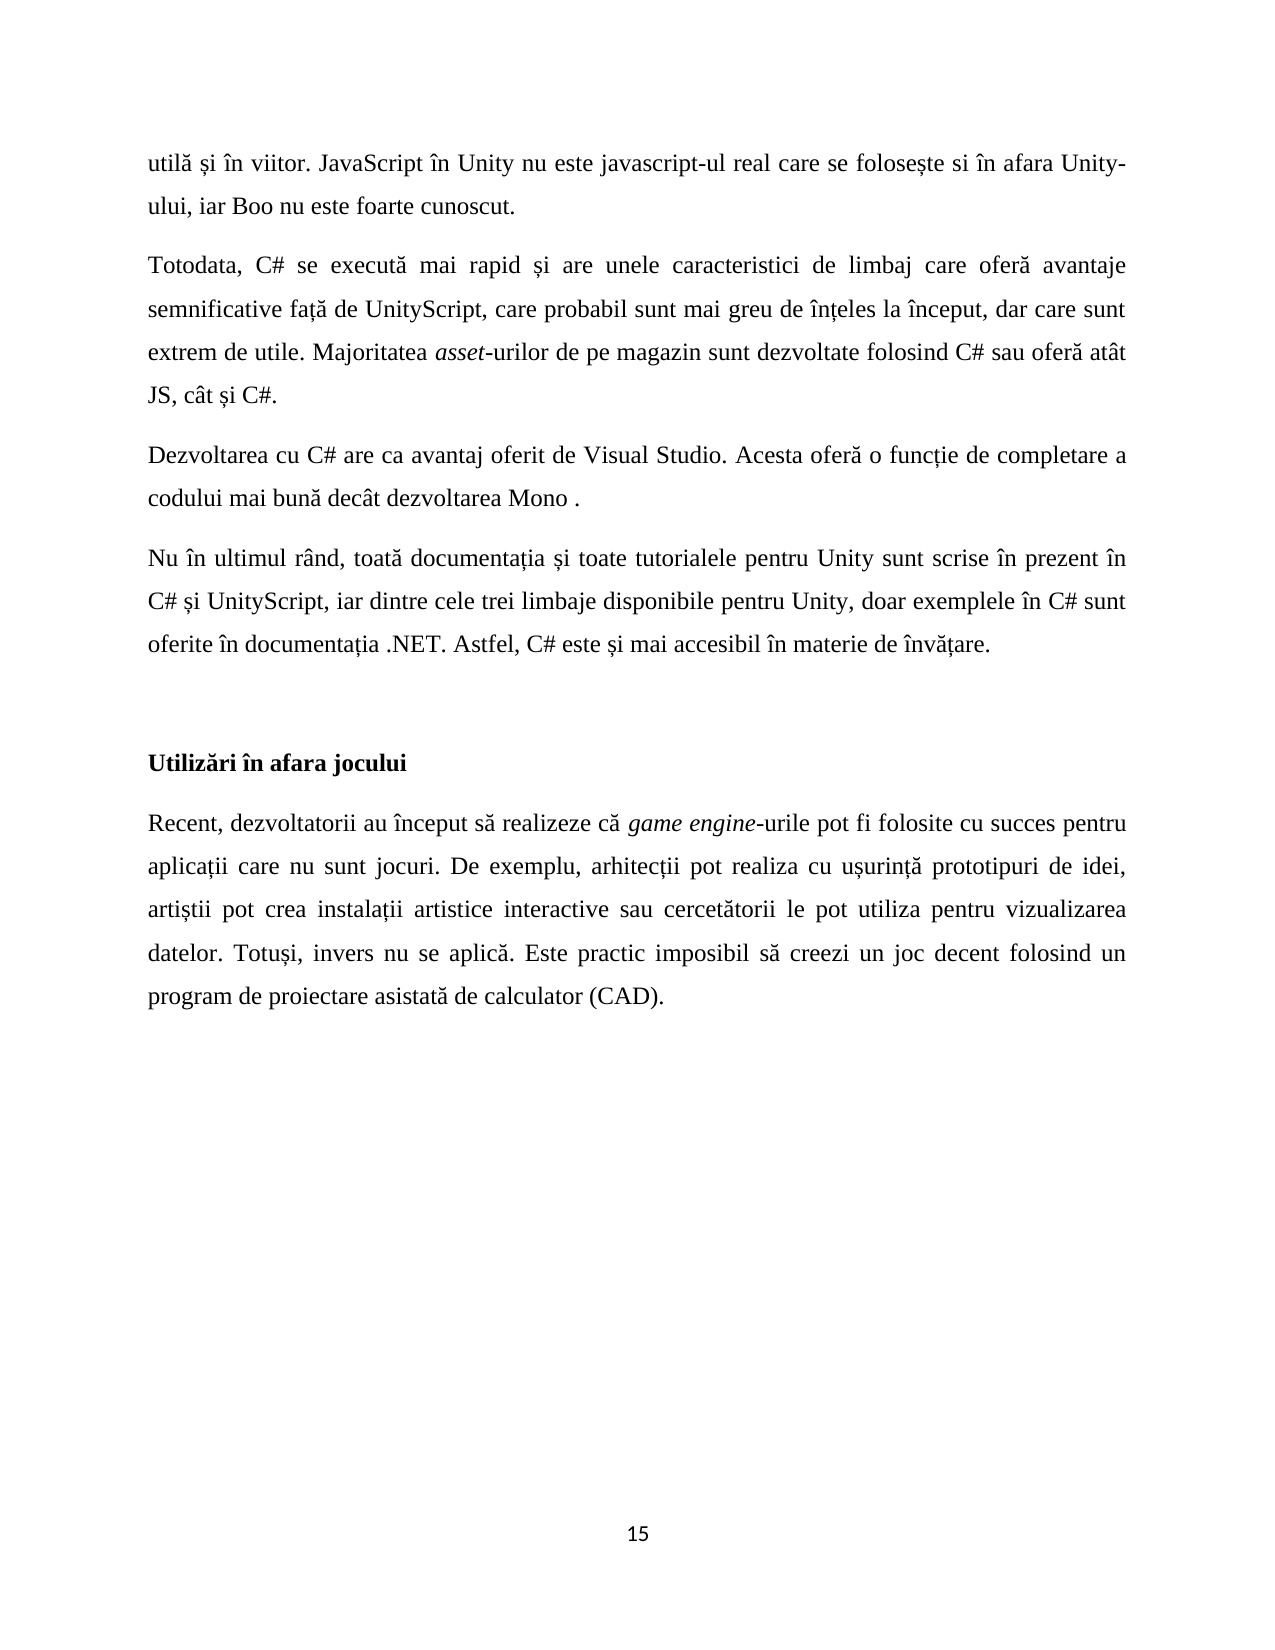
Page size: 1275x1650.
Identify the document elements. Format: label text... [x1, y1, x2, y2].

text Totodata, C# se execută mai rapid și are unele caracteristici de limbaj care oferă avantaje semnificative față de UnityScript, care probabil sunt mai greu de înțeles la început, dar care sunt extrem de utile. Majoritatea asset-urilor de pe magazin sunt dezvoltate folosind C# sau oferă atât JS, cât și C#. [148, 251, 1127, 409]
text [148, 148, 1127, 219]
text Dezvoltarea cu C# are ca avantaj oferit de Visual Studio. Acesta oferă o funcție de completare a codului mai bună decât dezvoltarea Mono . [148, 440, 1127, 512]
text Utilizări în afara jocului [148, 748, 1127, 777]
text Recent, dezvoltatorii au început să realizeze că game engine-urile pot fi folosite cu succes pentru aplicații care nu sunt jocuri. De exemplu, arhitecții pot realiza cu ușurință prototipuri de idei, artiștii pot crea instalații artistice interactive sau cercetătorii le pot utiliza pentru vizualizarea datelor. Totuși, invers nu se aplică. Este practic imposibil să creezi un joc decent folosind un program de proiectare asistată de calculator (CAD). [148, 808, 1127, 1009]
text Nu în ultimul rând, toată documentația și toate tutorialele pentru Unity sunt scrise în prezent în C# și UnityScript, iar dintre cele trei limbaje disponibile pentru Unity, doar exemplele în C# sunt oferite în documentația .NET. Astfel, C# este și mai accesibil în materie de învățare. [148, 543, 1127, 658]
